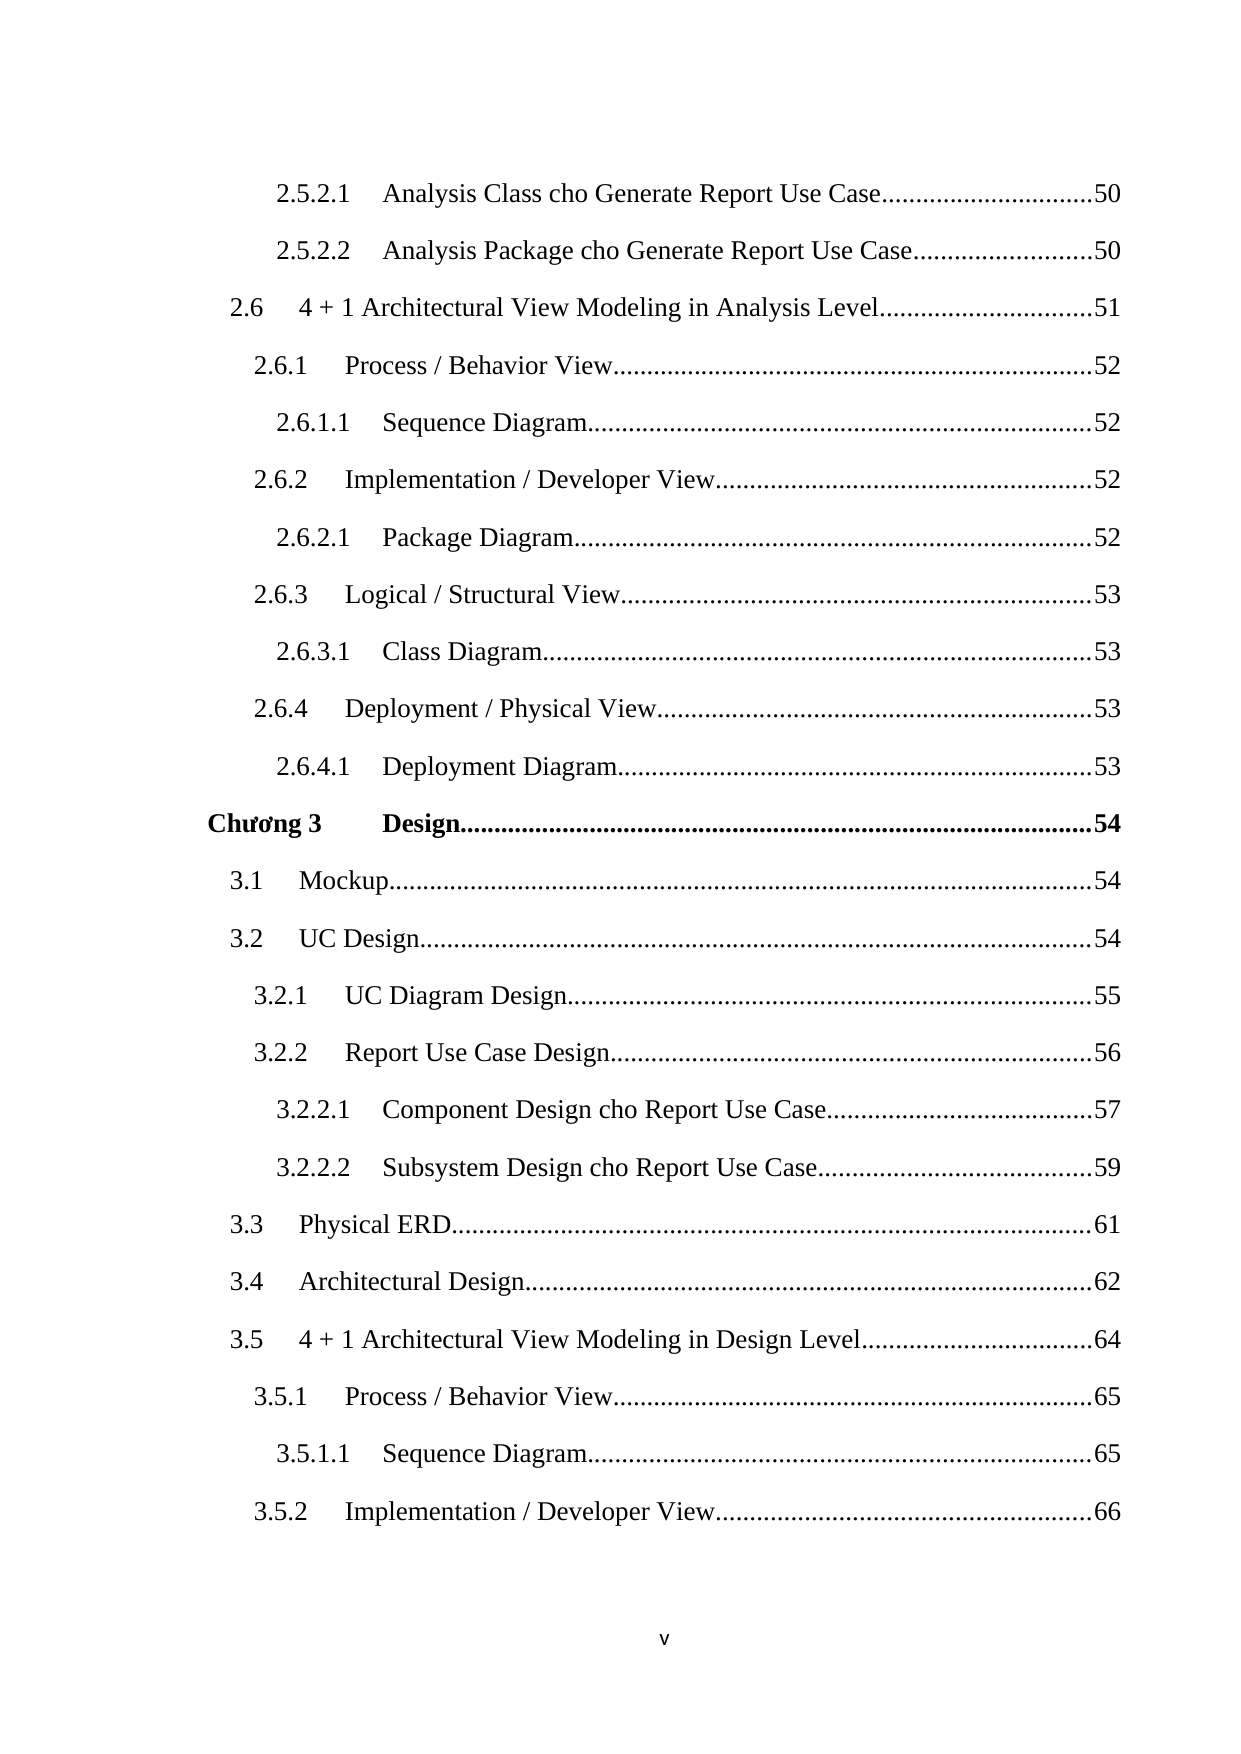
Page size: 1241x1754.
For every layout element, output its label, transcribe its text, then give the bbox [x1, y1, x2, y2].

text 3.5.2 Implementation / Developer View 66 [253, 1495, 1122, 1526]
text 3.2 UC Design 54 [229, 922, 1122, 953]
text 2.6.4.1 Deployment Diagram 53 [276, 750, 1122, 781]
text 3.2.1 UC Diagram Design 55 [253, 979, 1122, 1010]
text 2.6.3 Logical / Structural View 53 [253, 578, 1122, 609]
text 2.6.2.1 Package Diagram 52 [276, 521, 1122, 552]
text Chương 3 Design 54 [207, 807, 1122, 838]
text 3.5 4 + 1 Architectural View Modeling in Design Level 64 [229, 1323, 1122, 1354]
text 3.2.2.2 Subsystem Design cho Report Use Case 59 [276, 1151, 1122, 1182]
text 2.6 4 + 1 Architectural View Modeling in Analysis Level 51 [229, 292, 1122, 323]
text 3.2.2 Report Use Case Design 56 [253, 1036, 1122, 1067]
text 3.4 Architectural Design 62 [229, 1266, 1122, 1297]
text 2.6.1.1 Sequence Diagram 52 [276, 406, 1122, 437]
text 2.6.2 Implementation / Developer View 52 [253, 463, 1122, 494]
text 3.3 Physical ERD 61 [229, 1208, 1122, 1239]
text 2.6.1 Process / Behavior View 52 [253, 349, 1122, 380]
text 2.5.2.2 Analysis Package cho Generate Report Use Case 50 [276, 234, 1122, 265]
text 3.5.1.1 Sequence Diagram 65 [276, 1437, 1122, 1468]
text 2.5.2.1 Analysis Class cho Generate Report Use Case 50 [276, 177, 1122, 208]
text 2.6.3.1 Class Diagram 53 [276, 635, 1122, 666]
text 3.2.2.1 Component Design cho Report Use Case 57 [276, 1094, 1122, 1125]
text 2.6.4 Deployment / Physical View 53 [253, 693, 1122, 724]
text 3.1 Mockup 54 [229, 864, 1122, 896]
text 3.5.1 Process / Behavior View 65 [253, 1380, 1122, 1411]
